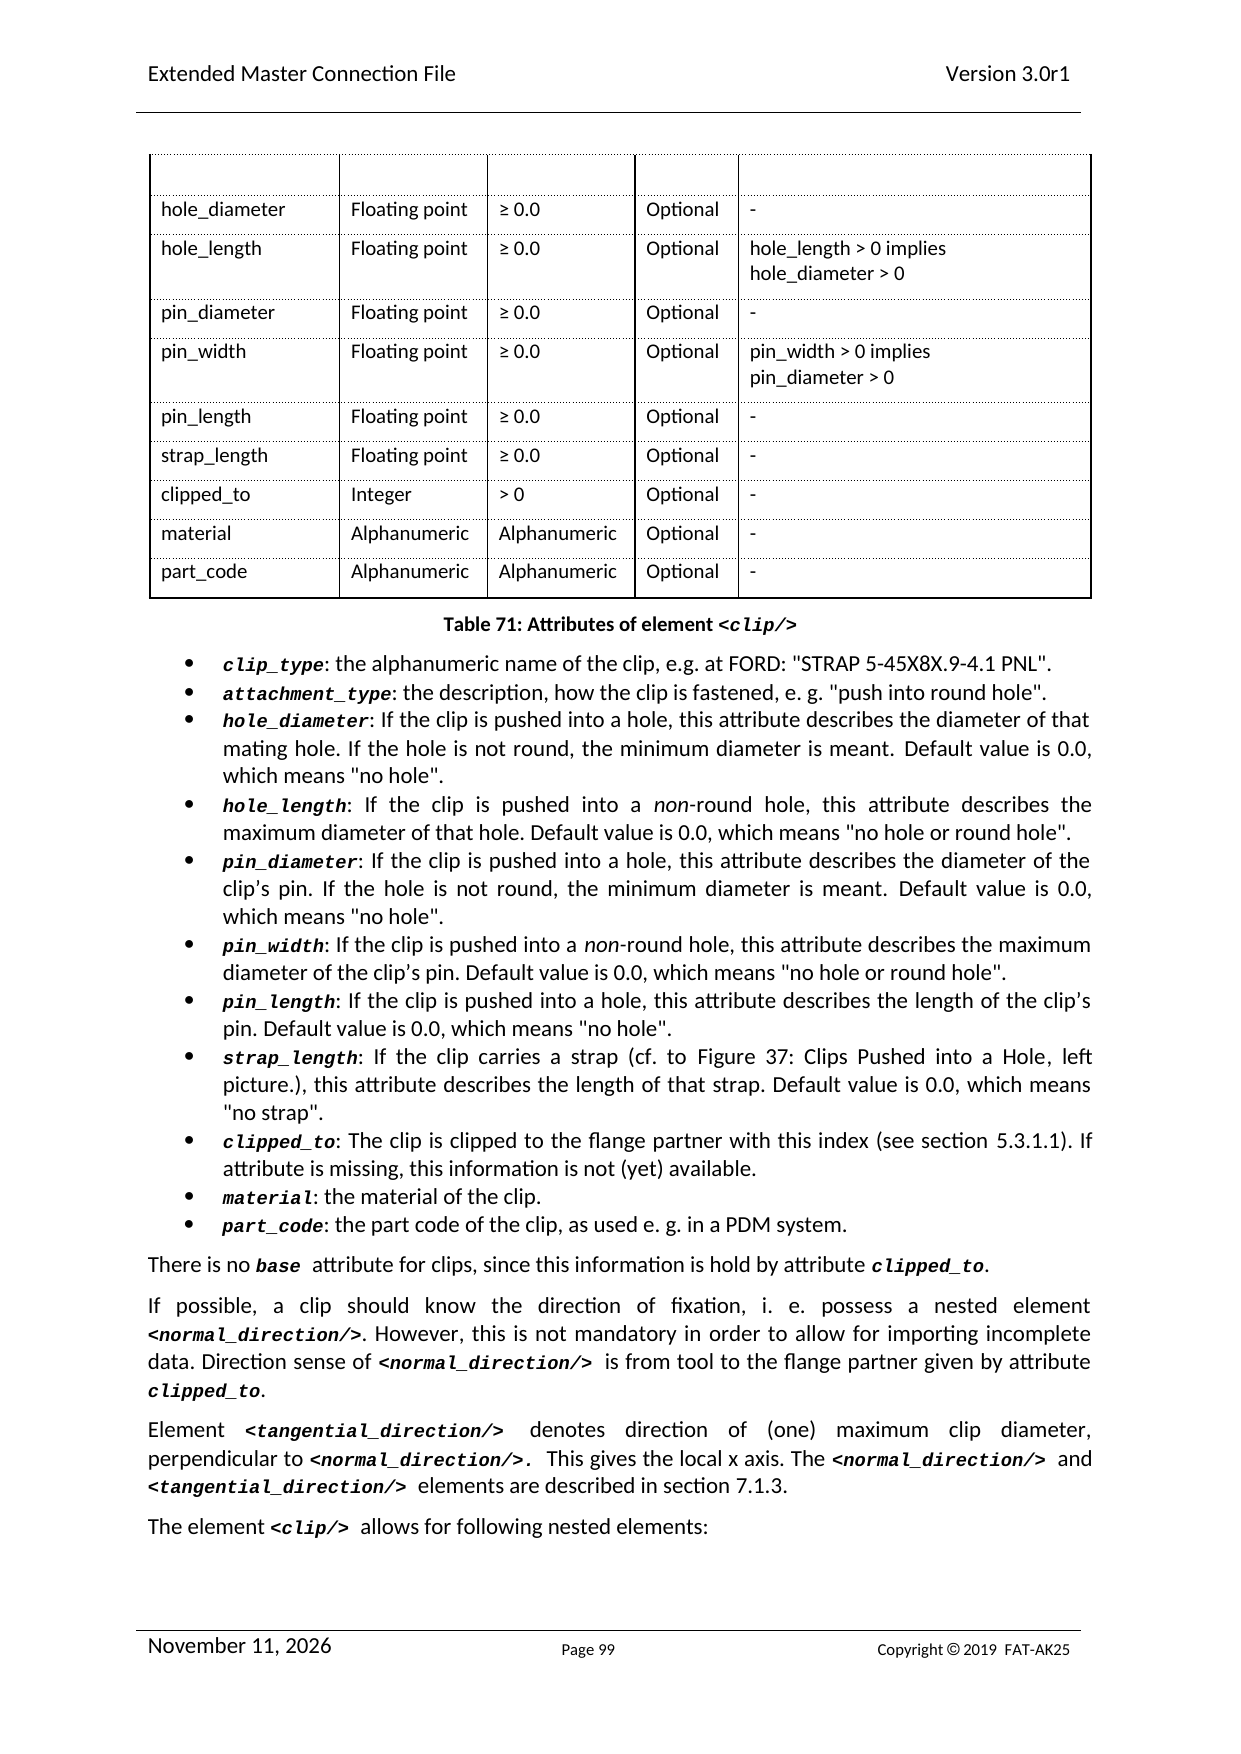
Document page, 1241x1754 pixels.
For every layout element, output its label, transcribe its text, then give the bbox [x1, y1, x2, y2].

list material: the material of the clip. [185, 1182, 1092, 1210]
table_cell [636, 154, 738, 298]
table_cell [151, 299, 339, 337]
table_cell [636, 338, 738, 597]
list hole_length: If the clip is pushed into a non-round hole, this attribute describes the maximum diameter of that hole. Default value is 0.0, which means "no hole or round hole". [185, 790, 1092, 846]
list hole_diameter: If the clip is pushed into a hole, this attribute describes the diameter of that mating hole. If the hole is not round, the minimum diameter is meant. Default value is 0.0, which means "no hole". [185, 706, 1092, 790]
list pin_length: If the clip is pushed into a hole, this attribute describes the length of the clip’s pin. Default value is 0.0, which means "no hole". [185, 986, 1092, 1042]
text If possible, a clip should know the direction of fixation, i. e. possess a nested element <normal_direction/>. However, this is not mandatory in order to allow for importing incomplete data. Direction sense of <normal_direction/> is from tool to the flange partner given by attribute clipped_to. [148, 1291, 1092, 1403]
list part_code: the part code of the clip, as used e. g. in a PDM system. [185, 1210, 1092, 1238]
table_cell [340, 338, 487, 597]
list pin_diameter: If the clip is pushed into a hole, this attribute describes the diameter of the clip’s pin. If the hole is not round, the minimum diameter is meant. Default value is 0.0, which means "no hole". [185, 846, 1092, 930]
text There is no base attribute for clips, since this information is hold by attribute clipped_to. [148, 1251, 1092, 1278]
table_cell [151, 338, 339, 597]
text Element <tangential_direction/> denotes direction of (one) maximum clip diameter, perpendicular to <normal_direction/>. This gives the local x axis. The <normal_direction/> and <tangential_direction/> elements are described in section 7.1.3. [148, 1416, 1092, 1500]
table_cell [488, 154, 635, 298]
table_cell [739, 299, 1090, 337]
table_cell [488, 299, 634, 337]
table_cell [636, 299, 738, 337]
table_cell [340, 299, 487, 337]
list clipped_to: The clip is clipped to the flange partner with this index (see section 5.3.1.1). If attribute is missing, this information is not (yet) available. [185, 1126, 1092, 1182]
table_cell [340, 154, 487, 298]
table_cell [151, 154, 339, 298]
list clip_type: the alphanumeric name of the clip, e.g. at FORD: "STRAP 5-45X8X.9-4.1 PNL". [185, 649, 1092, 678]
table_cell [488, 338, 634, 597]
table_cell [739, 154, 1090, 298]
list attachment_type: the description, how the clip is fastened, e. g. "push into round hole". [185, 678, 1092, 706]
text The element <clip/> allows for following nested elements: [148, 1512, 1092, 1540]
list strap_length: If the clip carries a strap (cf. to Figure 36: Clips Pushed into a Hole, left picture.), this attribute describes the length of that strap. Default value is 0.0, which means "no strap". [185, 1042, 1092, 1126]
list pin_width: If the clip is pushed into a non-round hole, this attribute describes the maximum diameter of the clip’s pin. Default value is 0.0, which means "no hole or round hole". [185, 930, 1092, 986]
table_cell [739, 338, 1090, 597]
